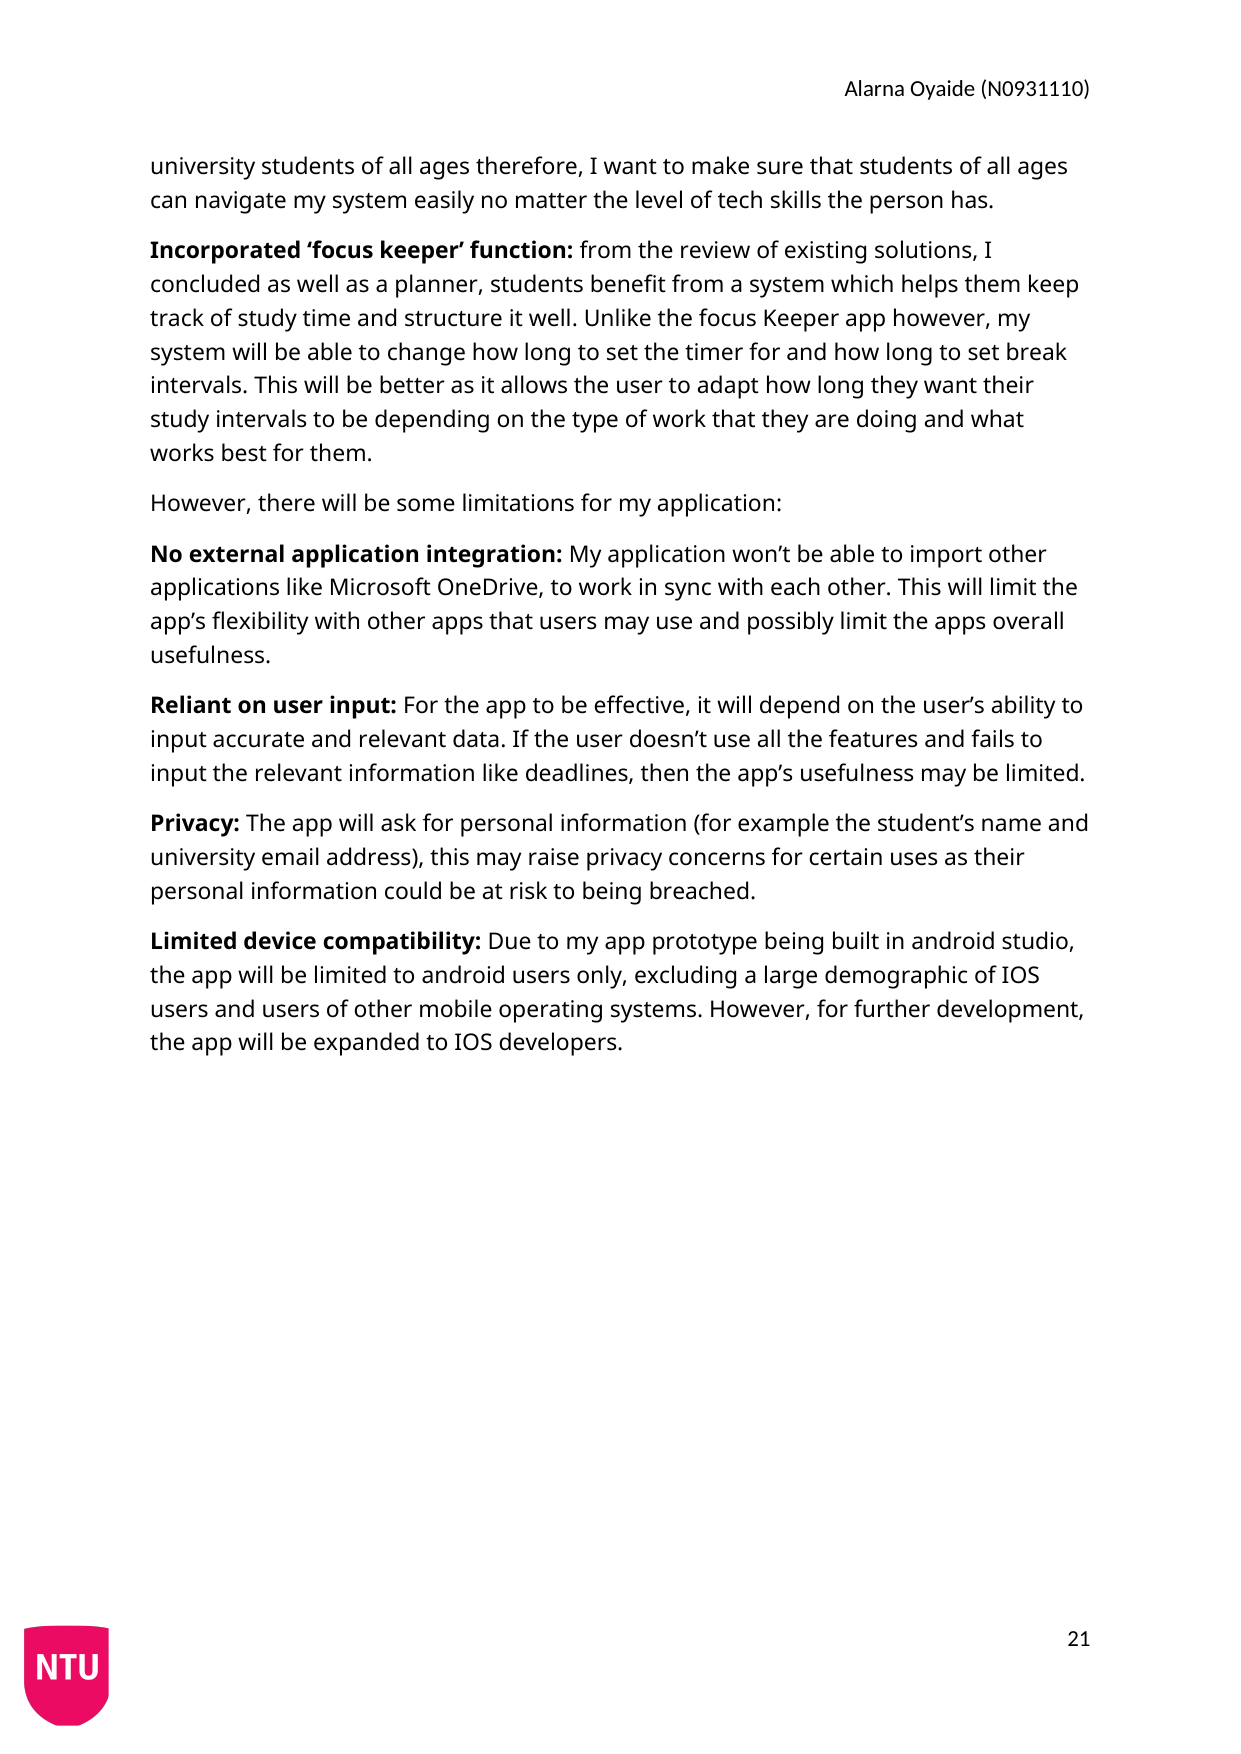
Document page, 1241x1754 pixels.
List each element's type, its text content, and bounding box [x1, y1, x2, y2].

text However, there will be some limitations for my application: [150, 487, 1090, 518]
picture [24, 1625, 109, 1726]
text Reliant on user input: For the app to be effective, it will depend on the user’s ability to input accurate and relevant data. If the user doesn’t use all the features and fails to input the relevant information like deadlines, then the app’s usefulness may be limited. [150, 689, 1090, 788]
text Limited device compatibility: Due to my app prototype being built in android studio, the app will be limited to android users only, excluding a large demographic of IOS users and users of other mobile operating systems. However, for further development, the app will be expanded to IOS developers. [150, 925, 1090, 1057]
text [150, 150, 1090, 215]
text Incorporated ‘focus keeper’ function: from the review of existing solutions, I concluded as well as a planner, students benefit from a system which helps them keep track of study time and structure it well. Unlike the focus Keeper app however, my system will be able to change how long to set the timer for and how long to set break intervals. This will be better as it allows the user to adapt how long they want their study intervals to be depending on the type of work that they are doing and what works best for them. [150, 234, 1090, 468]
text Privacy: The app will ask for personal information (for example the student’s name and university email address), this may raise privacy concerns for certain uses as their personal information could be at risk to being breached. [150, 807, 1090, 906]
text No external application integration: My application won’t be able to import other applications like Microsoft OneDrive, to work in sync with each other. This will limit the app’s flexibility with other apps that users may use and possibly limit the apps overall usefulness. [150, 537, 1090, 670]
